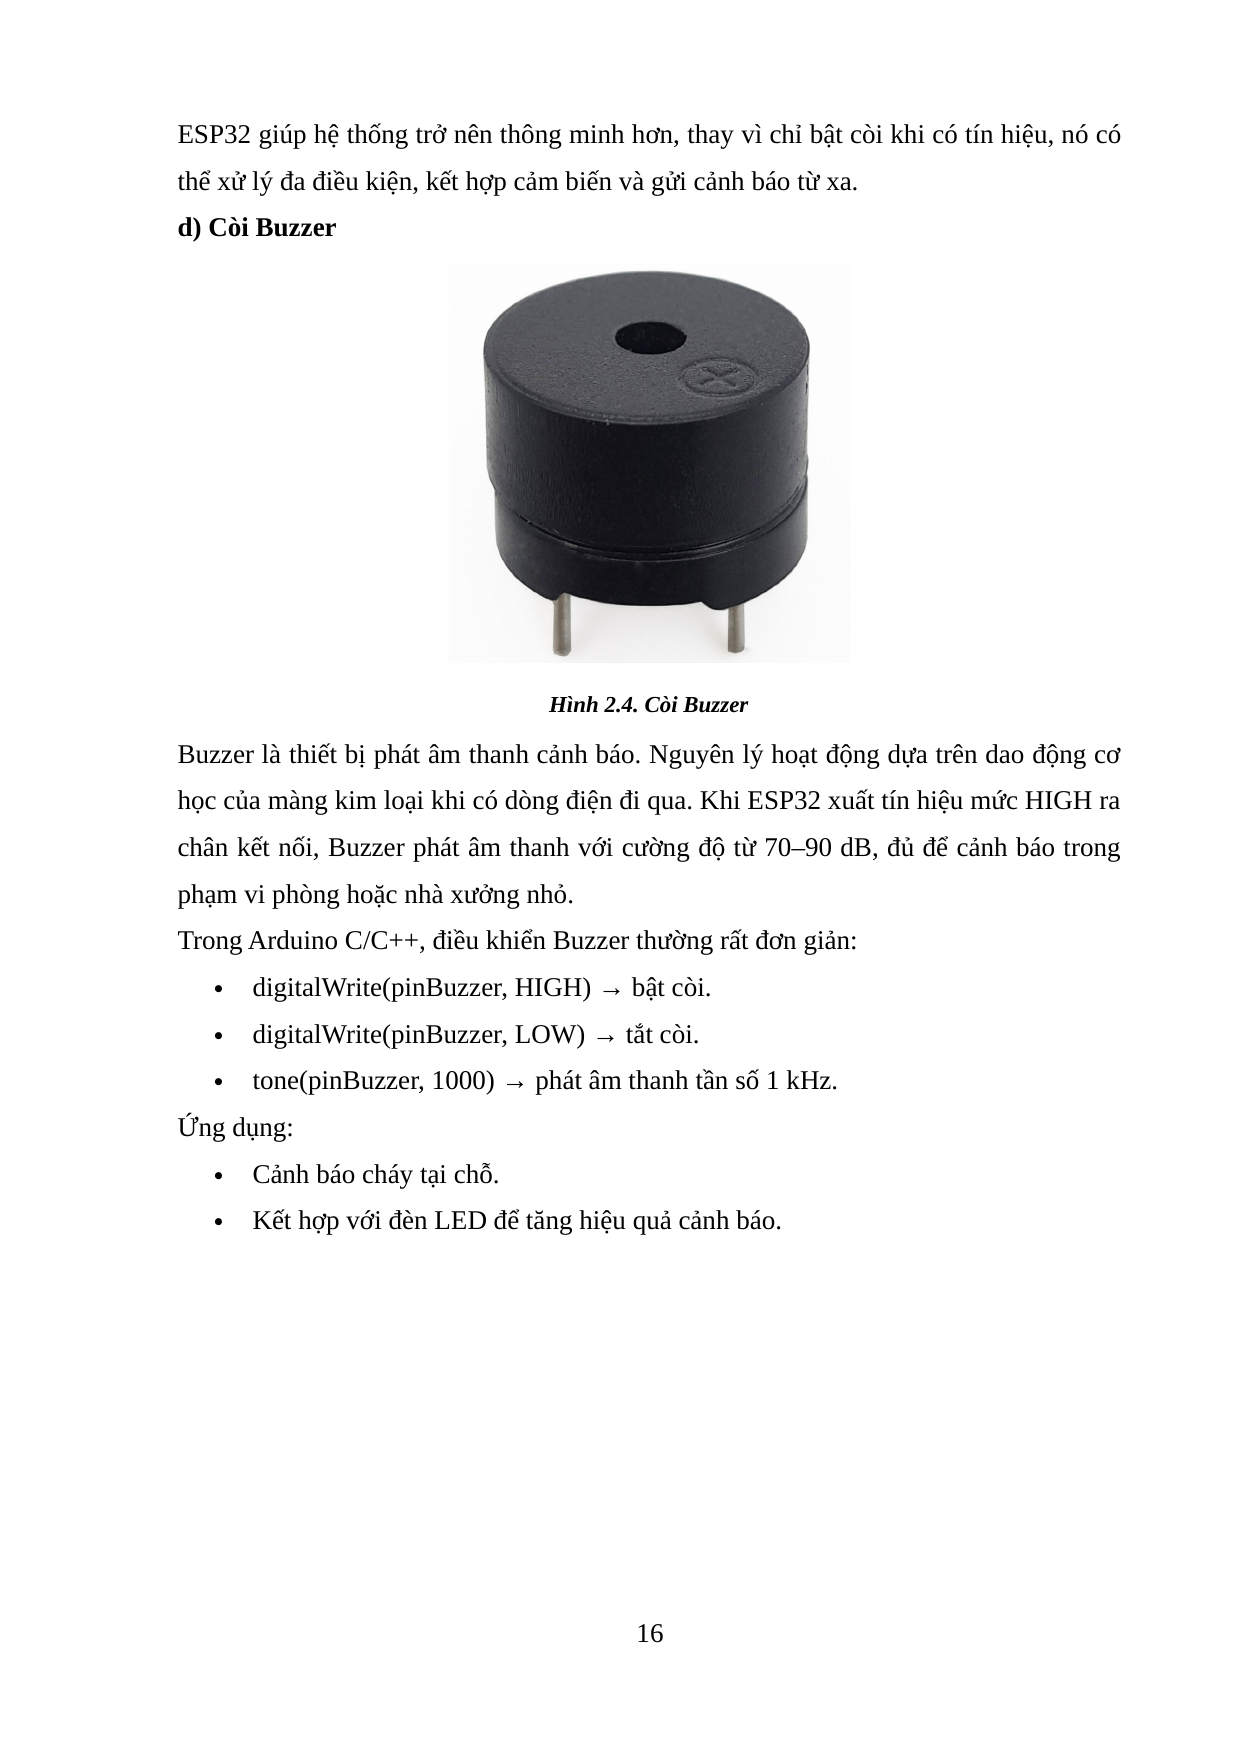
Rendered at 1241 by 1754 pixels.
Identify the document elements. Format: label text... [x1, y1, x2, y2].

text Buzzer là thiết bị phát âm thanh cảnh báo. Nguyên lý hoạt động dựa trên dao động cơ học của màng kim loại khi có dòng điện đi qua. Khi ESP32 xuất tín hiệu mức HIGH ra chân kết nối, Buzzer phát âm thanh với cường độ từ 70–90 dB, đủ để cảnh báo trong phạm vi phòng hoặc nhà xưởng nhỏ. [177, 738, 1122, 909]
list Kết hợp với đèn LED để tăng hiệu quả cảnh báo. [215, 1204, 1122, 1236]
list digitalWrite(pinBuzzer, LOW) → tắt còi. [215, 1018, 1122, 1049]
text ESP32 giúp hệ thống trở nên thông minh hơn, thay vì chỉ bật còi khi có tín hiệu, nó có thể xử lý đa điều kiện, kết hợp cảm biến và gửi cảnh báo từ xa. [177, 118, 1122, 196]
text Ứng dụng: [177, 1111, 1122, 1142]
picture [448, 258, 851, 663]
text Trong Arduino C/C++, điều khiển Buzzer thường rất đơn giản: [177, 924, 1122, 956]
text Hình 2.4. Còi Buzzer [177, 691, 1122, 717]
list Cảnh báo cháy tại chỗ. [215, 1158, 1122, 1189]
list digitalWrite(pinBuzzer, HIGH) → bật còi. [215, 971, 1122, 1002]
list tone(pinBuzzer, 1000) → phát âm thanh tần số 1 kHz. [215, 1064, 1122, 1096]
text d) Còi Buzzer [177, 211, 1122, 243]
